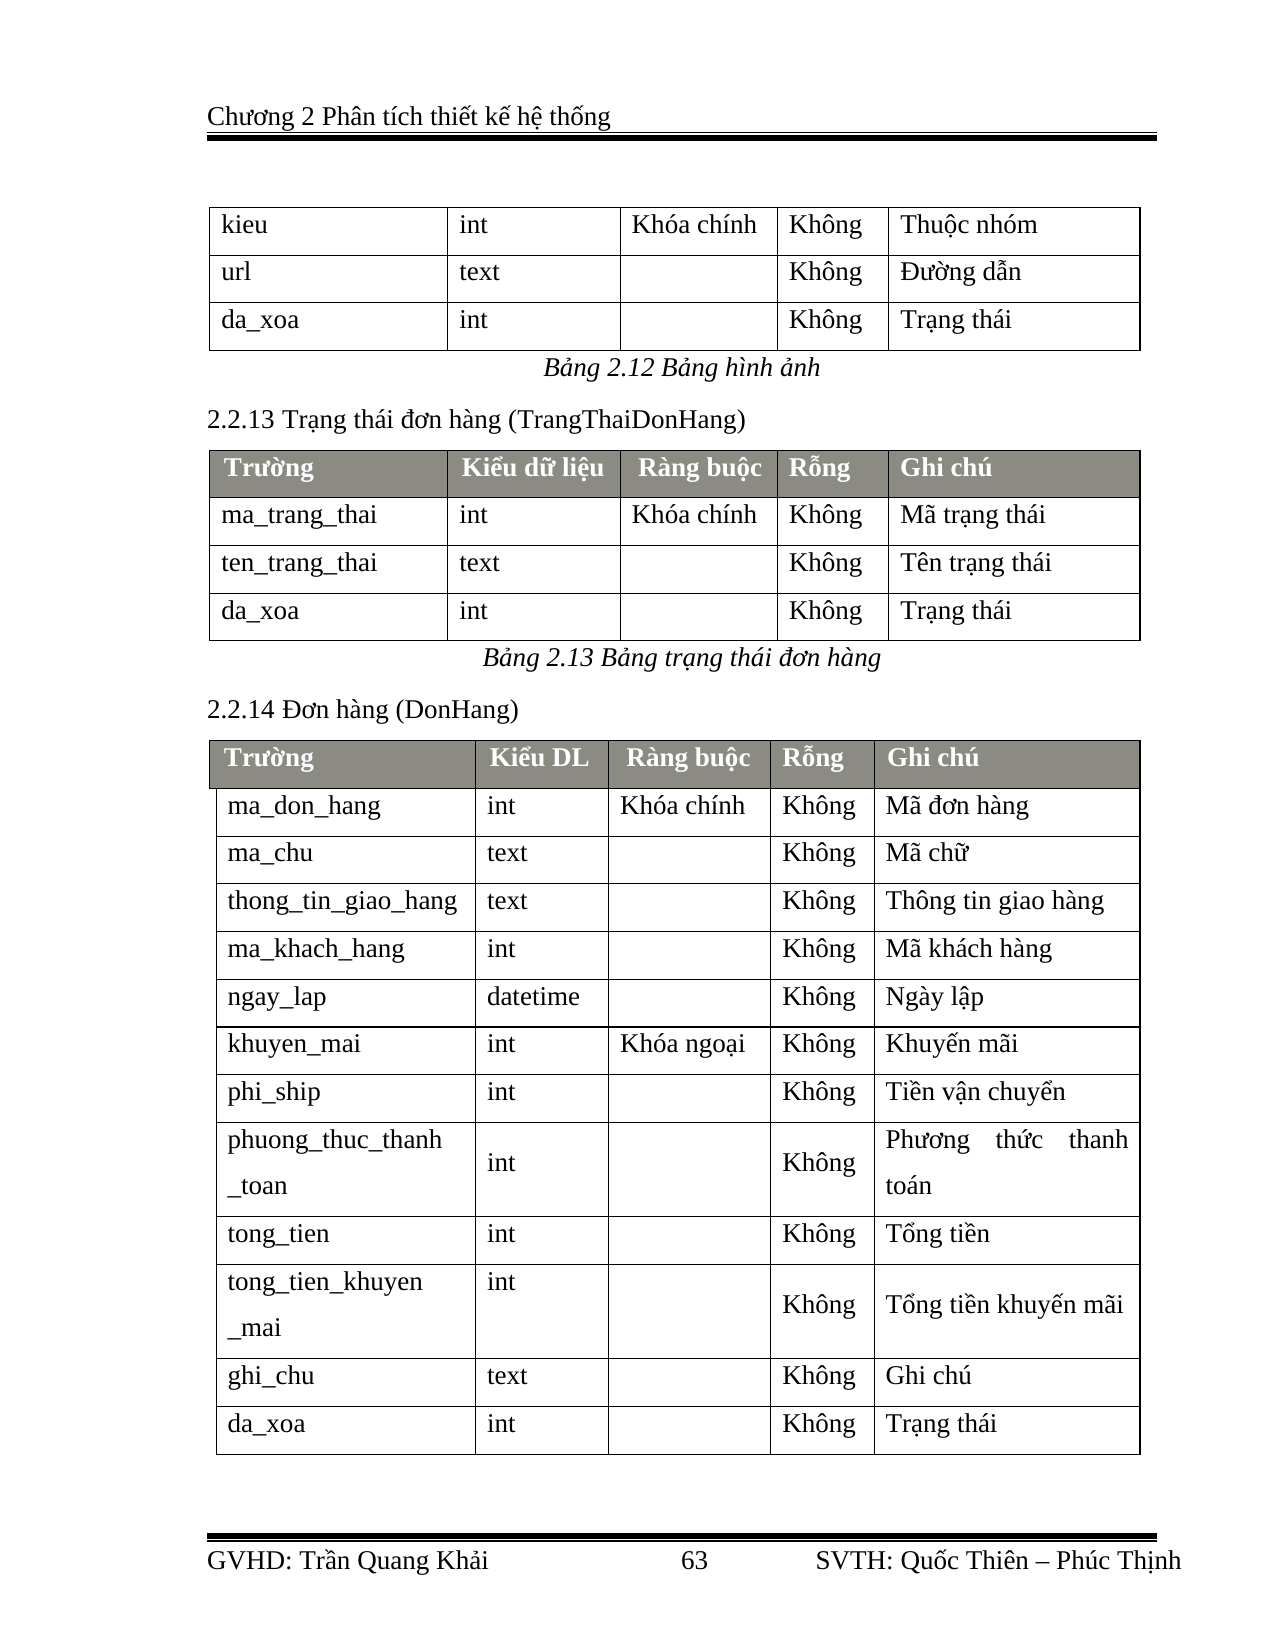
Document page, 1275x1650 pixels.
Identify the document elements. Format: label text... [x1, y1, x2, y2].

table_cell Không [771, 1359, 874, 1406]
table_cell ten_trang_thai [210, 546, 447, 593]
table_header Kiểu dữ liệu [448, 451, 620, 497]
table_cell ma_don_hang [217, 789, 475, 836]
table_cell ma_khach_hang [217, 932, 475, 979]
table_cell [621, 594, 777, 640]
table_cell Khóa chính [621, 208, 777, 254]
table_cell int [476, 1075, 608, 1122]
table_cell Tiền vận chuyển [875, 1075, 1139, 1122]
table_cell Không [771, 789, 874, 836]
table_cell int [476, 1407, 608, 1454]
table_cell [609, 1407, 770, 1454]
table_cell int [476, 1265, 608, 1358]
table_cell Không [771, 837, 874, 883]
table_cell phuong_thuc_thanh _toan [217, 1123, 475, 1216]
table_cell Không [771, 980, 874, 1026]
table_cell Không [778, 546, 888, 593]
list Trạng thái đơn hàng (TrangThaiDonHang) [207, 403, 1157, 434]
table_cell text [476, 1359, 608, 1406]
table_cell ma_chu [217, 837, 475, 883]
table_cell Khóa chính [621, 498, 777, 545]
table_cell tong_tien [217, 1217, 475, 1264]
table_cell url [210, 256, 447, 302]
table_cell int [448, 303, 620, 350]
table_cell Không [771, 1265, 874, 1358]
table_cell Mã đơn hàng [875, 789, 1139, 836]
table_cell Không [771, 884, 874, 931]
table_cell Không [771, 932, 874, 979]
table_cell thong_tin_giao_hang [217, 884, 475, 931]
table_cell Không [778, 594, 888, 640]
table_header Trường [210, 741, 475, 788]
table_cell Khóa chính [609, 789, 770, 836]
table_cell Không [778, 303, 888, 350]
table_cell [621, 303, 777, 350]
table_cell [621, 256, 777, 302]
table_cell text [448, 256, 620, 302]
table_cell [609, 1265, 770, 1358]
table_cell [609, 932, 770, 979]
table_cell int [448, 594, 620, 640]
table_cell Không [771, 1217, 874, 1264]
table_header Ghi chú [889, 451, 1139, 497]
table_cell text [448, 546, 620, 593]
list Đơn hàng (DonHang) [207, 693, 1157, 724]
table_cell int [448, 208, 620, 254]
table_header Ghi chú [875, 741, 1139, 788]
table_header Kiểu DL [476, 741, 608, 788]
table_cell [609, 980, 770, 1026]
table_cell Không [778, 208, 888, 254]
table_cell da_xoa [217, 1407, 475, 1454]
table_cell Tổng tiền khuyến mãi [875, 1265, 1139, 1358]
table_cell Mã chữ [875, 837, 1139, 883]
table_cell Không [771, 1028, 874, 1074]
table_cell Ghi chú [875, 1359, 1139, 1406]
table_cell Ngày lập [875, 980, 1139, 1026]
table_header Rỗng [778, 451, 888, 497]
table_cell int [476, 1217, 608, 1264]
table_cell Khóa ngoại [609, 1028, 770, 1074]
text Bảng 2.12 Bảng hình ảnh [207, 351, 1157, 382]
table_cell Tổng tiền [875, 1217, 1139, 1264]
table_cell [609, 884, 770, 931]
table_cell Thuộc nhóm [889, 208, 1139, 254]
table_cell Trạng thái [889, 303, 1139, 350]
table_cell Mã trạng thái [889, 498, 1139, 545]
table_cell Khuyến mãi [875, 1028, 1139, 1074]
table_cell [621, 546, 777, 593]
table_cell [609, 1123, 770, 1216]
table_cell Không [771, 1407, 874, 1454]
table_cell khuyen_mai [217, 1028, 475, 1074]
table_cell text [476, 837, 608, 883]
table_cell int [448, 498, 620, 545]
table_header Trường [210, 451, 447, 497]
table_cell [609, 1359, 770, 1406]
table_cell da_xoa [210, 303, 447, 350]
table_cell Mã khách hàng [875, 932, 1139, 979]
table_header Ràng buộc [609, 741, 770, 788]
table_cell datetime [476, 980, 608, 1026]
table_cell Phương thức thanh toán [875, 1123, 1139, 1216]
table_cell int [476, 1028, 608, 1074]
table_cell Trạng thái [875, 1407, 1139, 1454]
table_header Rỗng [771, 741, 874, 788]
table_header Ràng buộc [621, 451, 777, 497]
table_cell [609, 837, 770, 883]
text Bảng 2.13 Bảng trạng thái đơn hàng [207, 641, 1157, 673]
table_cell Trạng thái [889, 594, 1139, 640]
table_cell Thông tin giao hàng [875, 884, 1139, 931]
table_cell kieu [210, 208, 447, 254]
table_cell int [476, 932, 608, 979]
table_cell [609, 1075, 770, 1122]
table_cell Không [771, 1075, 874, 1122]
table_cell phi_ship [217, 1075, 475, 1122]
table_cell ma_trang_thai [210, 498, 447, 545]
table_cell ghi_chu [217, 1359, 475, 1406]
table_cell tong_tien_khuyen _mai [217, 1265, 475, 1358]
table_cell int [476, 1123, 608, 1216]
table_cell Đường dẫn [889, 256, 1139, 302]
table_cell Không [778, 256, 888, 302]
table_cell Không [778, 498, 888, 545]
table_cell Tên trạng thái [889, 546, 1139, 593]
table_cell Không [771, 1123, 874, 1216]
table_cell int [476, 789, 608, 836]
table_cell da_xoa [210, 594, 447, 640]
table_cell ngay_lap [217, 980, 475, 1026]
table_cell [609, 1217, 770, 1264]
table_cell text [476, 884, 608, 931]
